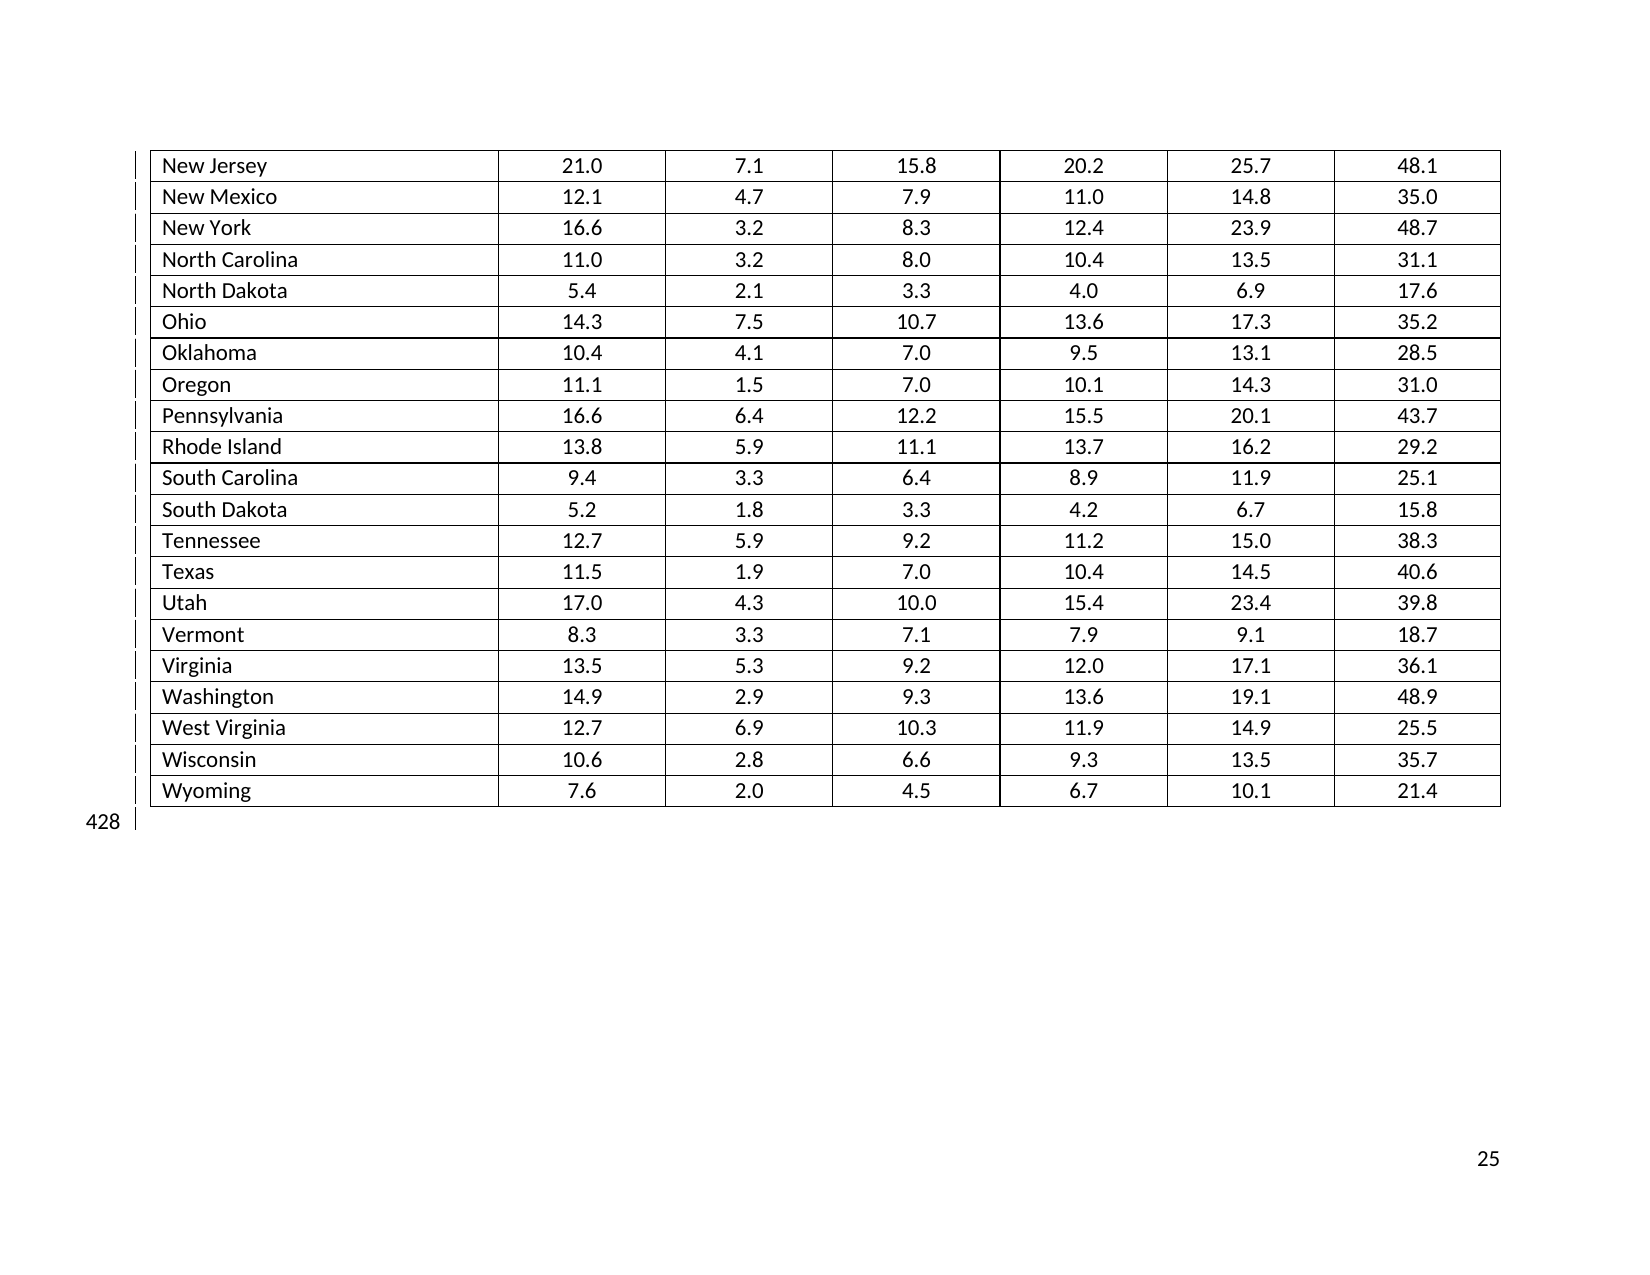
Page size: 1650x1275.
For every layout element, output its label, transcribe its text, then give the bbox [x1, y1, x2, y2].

table_cell 16.6 [499, 401, 665, 431]
table_cell 9.3 [1001, 745, 1167, 775]
table_cell 3.3 [666, 464, 832, 494]
table_cell 7.1 [833, 620, 999, 650]
table_cell 9.4 [499, 464, 665, 494]
table_cell North Carolina [151, 245, 498, 275]
table_cell 1.5 [666, 370, 832, 400]
table_cell 31.0 [1335, 370, 1500, 400]
table_cell 21.0 [499, 151, 665, 181]
table_cell 8.3 [833, 214, 999, 244]
table_cell 7.9 [1001, 620, 1167, 650]
table_cell 11.1 [833, 432, 999, 462]
table_cell 8.9 [1001, 464, 1167, 494]
table_cell 6.7 [1001, 776, 1167, 806]
table_cell 31.1 [1335, 245, 1500, 275]
table_cell 13.6 [1001, 307, 1167, 337]
table_cell Wisconsin [151, 745, 498, 775]
table_cell 36.1 [1335, 651, 1500, 681]
table_cell 25.7 [1168, 151, 1334, 181]
table_cell Pennsylvania [151, 401, 498, 431]
table_cell Tennessee [151, 526, 498, 556]
table_cell 5.2 [499, 495, 665, 525]
table_cell 8.0 [833, 245, 999, 275]
table_cell 28.5 [1335, 339, 1500, 369]
table_cell 6.9 [1168, 276, 1334, 306]
table_cell Ohio [151, 307, 498, 337]
table_cell 14.5 [1168, 557, 1334, 587]
table_cell 23.4 [1168, 589, 1334, 619]
table_cell 9.2 [833, 651, 999, 681]
table_cell 15.4 [1001, 589, 1167, 619]
table_cell 7.0 [833, 557, 999, 587]
table_cell 6.9 [666, 714, 832, 744]
table_cell 9.1 [1168, 620, 1334, 650]
table_cell New Jersey [151, 151, 498, 181]
table_cell Vermont [151, 620, 498, 650]
table_cell 2.0 [666, 776, 832, 806]
table_cell 48.9 [1335, 682, 1500, 712]
table_cell 18.7 [1335, 620, 1500, 650]
table_cell 10.0 [833, 589, 999, 619]
table_cell 4.3 [666, 589, 832, 619]
table_cell 35.7 [1335, 745, 1500, 775]
table_cell 16.2 [1168, 432, 1334, 462]
table_cell 6.7 [1168, 495, 1334, 525]
table_cell 5.9 [666, 526, 832, 556]
table_cell 7.9 [833, 182, 999, 212]
table_cell 12.1 [499, 182, 665, 212]
table_cell Utah [151, 589, 498, 619]
table_cell 15.8 [1335, 495, 1500, 525]
table_cell 10.6 [499, 745, 665, 775]
table_cell 14.8 [1168, 182, 1334, 212]
table_cell 14.3 [499, 307, 665, 337]
table_cell 13.5 [1168, 245, 1334, 275]
table_cell 4.2 [1001, 495, 1167, 525]
table_cell 43.7 [1335, 401, 1500, 431]
table_cell 5.4 [499, 276, 665, 306]
table_cell 4.0 [1001, 276, 1167, 306]
table_cell West Virginia [151, 714, 498, 744]
table_cell 2.9 [666, 682, 832, 712]
table_cell Washington [151, 682, 498, 712]
table_cell South Dakota [151, 495, 498, 525]
table_cell 9.2 [833, 526, 999, 556]
table_cell 11.0 [499, 245, 665, 275]
table_cell 2.8 [666, 745, 832, 775]
table_cell 25.1 [1335, 464, 1500, 494]
table_cell 1.9 [666, 557, 832, 587]
table_cell 11.9 [1168, 464, 1334, 494]
table_cell 14.3 [1168, 370, 1334, 400]
table_cell 40.6 [1335, 557, 1500, 587]
table_cell 20.1 [1168, 401, 1334, 431]
table_cell 9.5 [1001, 339, 1167, 369]
table_cell 19.1 [1168, 682, 1334, 712]
table_cell 7.5 [666, 307, 832, 337]
table_cell 3.3 [833, 276, 999, 306]
table_cell 15.0 [1168, 526, 1334, 556]
table_cell 6.6 [833, 745, 999, 775]
table_cell 21.4 [1335, 776, 1500, 806]
table_cell 13.1 [1168, 339, 1334, 369]
table_cell 10.4 [1001, 557, 1167, 587]
table_cell 16.6 [499, 214, 665, 244]
table_cell 29.2 [1335, 432, 1500, 462]
table_cell 5.3 [666, 651, 832, 681]
table_cell New York [151, 214, 498, 244]
table_cell 13.6 [1001, 682, 1167, 712]
table_cell 17.0 [499, 589, 665, 619]
table_cell 17.6 [1335, 276, 1500, 306]
table_cell 48.7 [1335, 214, 1500, 244]
table_cell 10.1 [1001, 370, 1167, 400]
table_cell 35.2 [1335, 307, 1500, 337]
table_cell 12.7 [499, 526, 665, 556]
table_cell 12.2 [833, 401, 999, 431]
table_cell North Dakota [151, 276, 498, 306]
table_cell 10.3 [833, 714, 999, 744]
table_cell 39.8 [1335, 589, 1500, 619]
table_cell Texas [151, 557, 498, 587]
table_cell 10.7 [833, 307, 999, 337]
table_cell 4.5 [833, 776, 999, 806]
table_cell 3.3 [666, 620, 832, 650]
table_cell Rhode Island [151, 432, 498, 462]
table_cell 4.1 [666, 339, 832, 369]
table_cell 14.9 [1168, 714, 1334, 744]
table_cell 13.5 [1168, 745, 1334, 775]
table_cell Oklahoma [151, 339, 498, 369]
table_cell 12.0 [1001, 651, 1167, 681]
table_cell 3.2 [666, 214, 832, 244]
table_cell 10.4 [1001, 245, 1167, 275]
table_cell 11.2 [1001, 526, 1167, 556]
table_cell 3.2 [666, 245, 832, 275]
table_cell 23.9 [1168, 214, 1334, 244]
table_cell 7.6 [499, 776, 665, 806]
table_cell 17.1 [1168, 651, 1334, 681]
table_cell 13.8 [499, 432, 665, 462]
table_cell 48.1 [1335, 151, 1500, 181]
table_cell 35.0 [1335, 182, 1500, 212]
table_cell 13.7 [1001, 432, 1167, 462]
table_cell 10.1 [1168, 776, 1334, 806]
table_cell Virginia [151, 651, 498, 681]
table_cell Wyoming [151, 776, 498, 806]
table_cell 25.5 [1335, 714, 1500, 744]
table_cell 7.0 [833, 339, 999, 369]
table_cell 6.4 [833, 464, 999, 494]
table_cell 6.4 [666, 401, 832, 431]
table_cell 38.3 [1335, 526, 1500, 556]
table_cell South Carolina [151, 464, 498, 494]
table_cell 2.1 [666, 276, 832, 306]
table_cell 8.3 [499, 620, 665, 650]
table_cell 12.7 [499, 714, 665, 744]
table_cell 3.3 [833, 495, 999, 525]
table_cell 17.3 [1168, 307, 1334, 337]
table_cell 7.0 [833, 370, 999, 400]
table_cell 13.5 [499, 651, 665, 681]
table_cell New Mexico [151, 182, 498, 212]
table_cell 15.8 [833, 151, 999, 181]
table_cell 7.1 [666, 151, 832, 181]
table_cell 20.2 [1001, 151, 1167, 181]
table_cell 11.1 [499, 370, 665, 400]
table_cell 4.7 [666, 182, 832, 212]
table_cell 5.9 [666, 432, 832, 462]
table_cell 9.3 [833, 682, 999, 712]
table_cell 10.4 [499, 339, 665, 369]
table_cell 14.9 [499, 682, 665, 712]
table_cell 1.8 [666, 495, 832, 525]
table_cell 11.5 [499, 557, 665, 587]
table_cell 11.0 [1001, 182, 1167, 212]
table_cell 11.9 [1001, 714, 1167, 744]
table_cell 12.4 [1001, 214, 1167, 244]
table_cell Oregon [151, 370, 498, 400]
table_cell 15.5 [1001, 401, 1167, 431]
